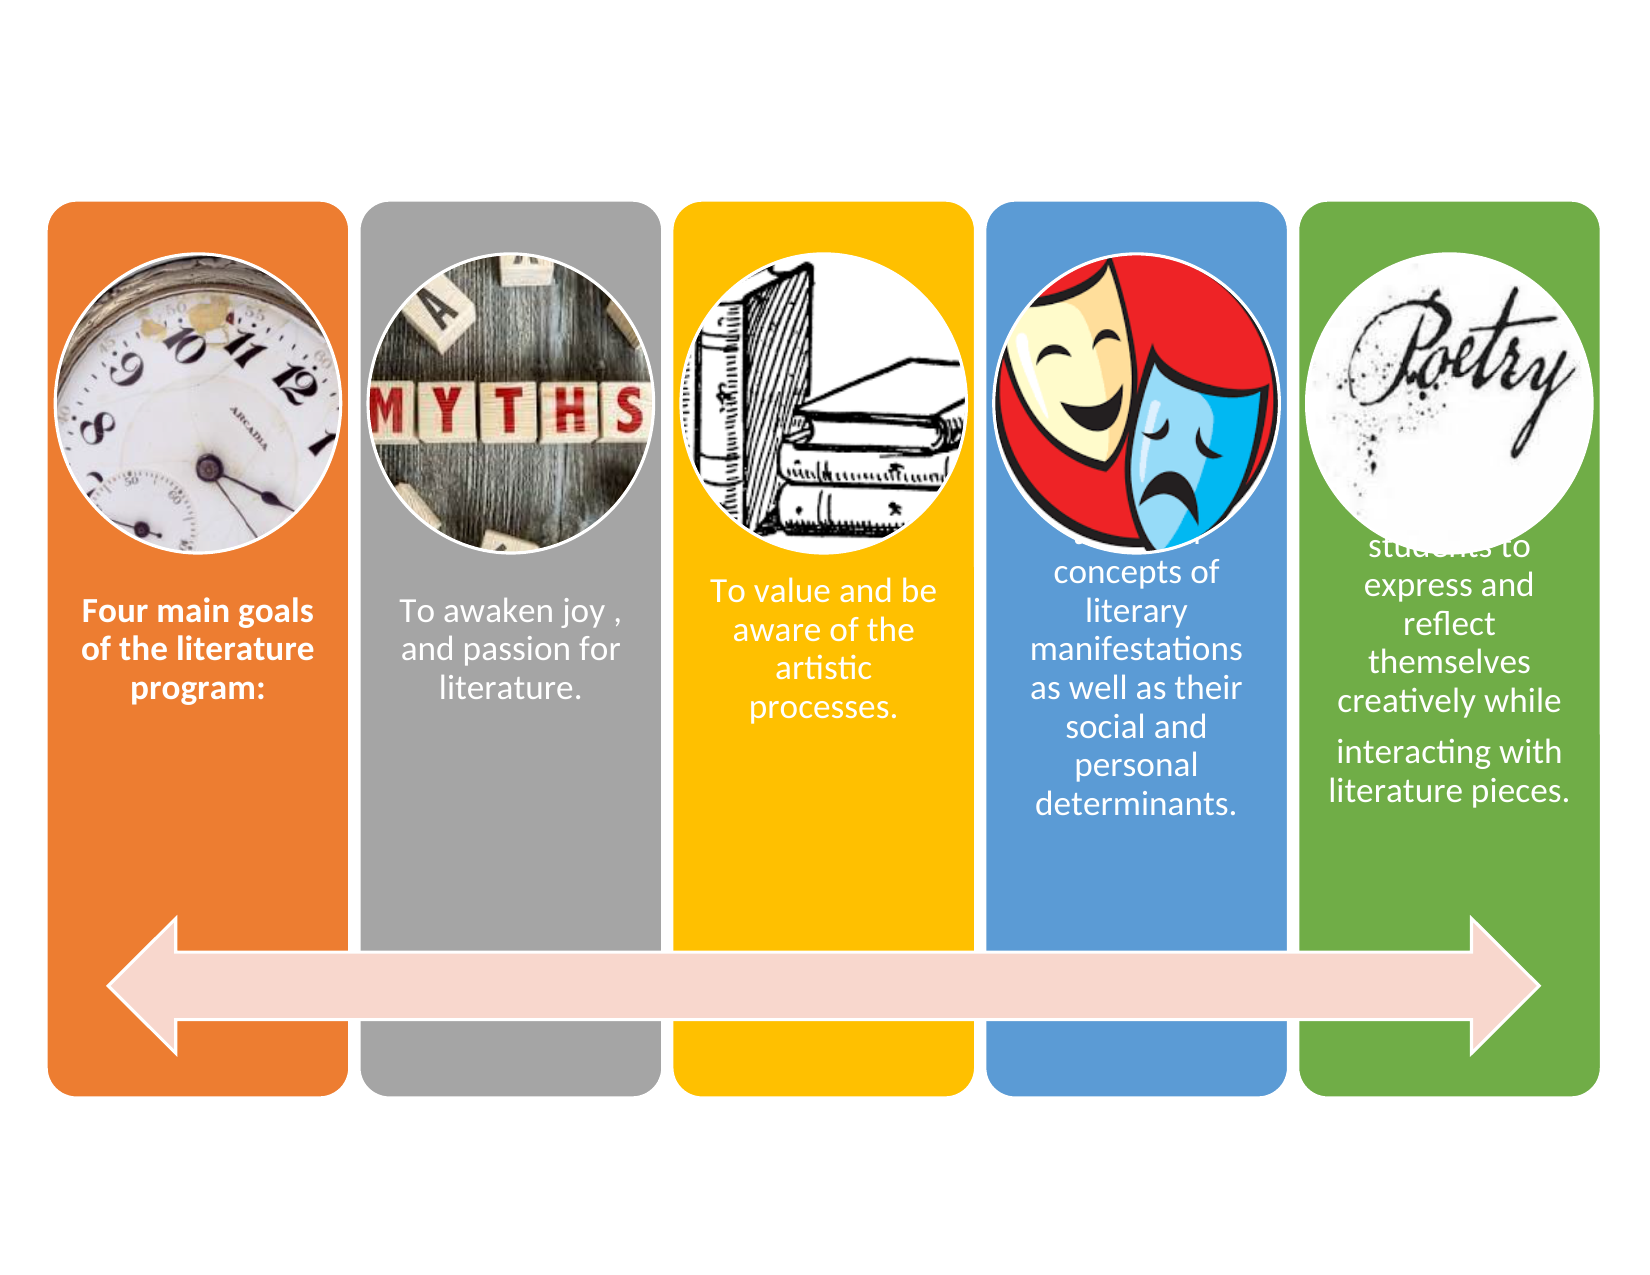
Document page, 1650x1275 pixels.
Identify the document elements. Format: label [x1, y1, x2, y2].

picture [996, 256, 1277, 551]
picture [57, 256, 339, 551]
picture [370, 256, 652, 551]
picture [683, 256, 964, 551]
picture [1309, 256, 1590, 551]
